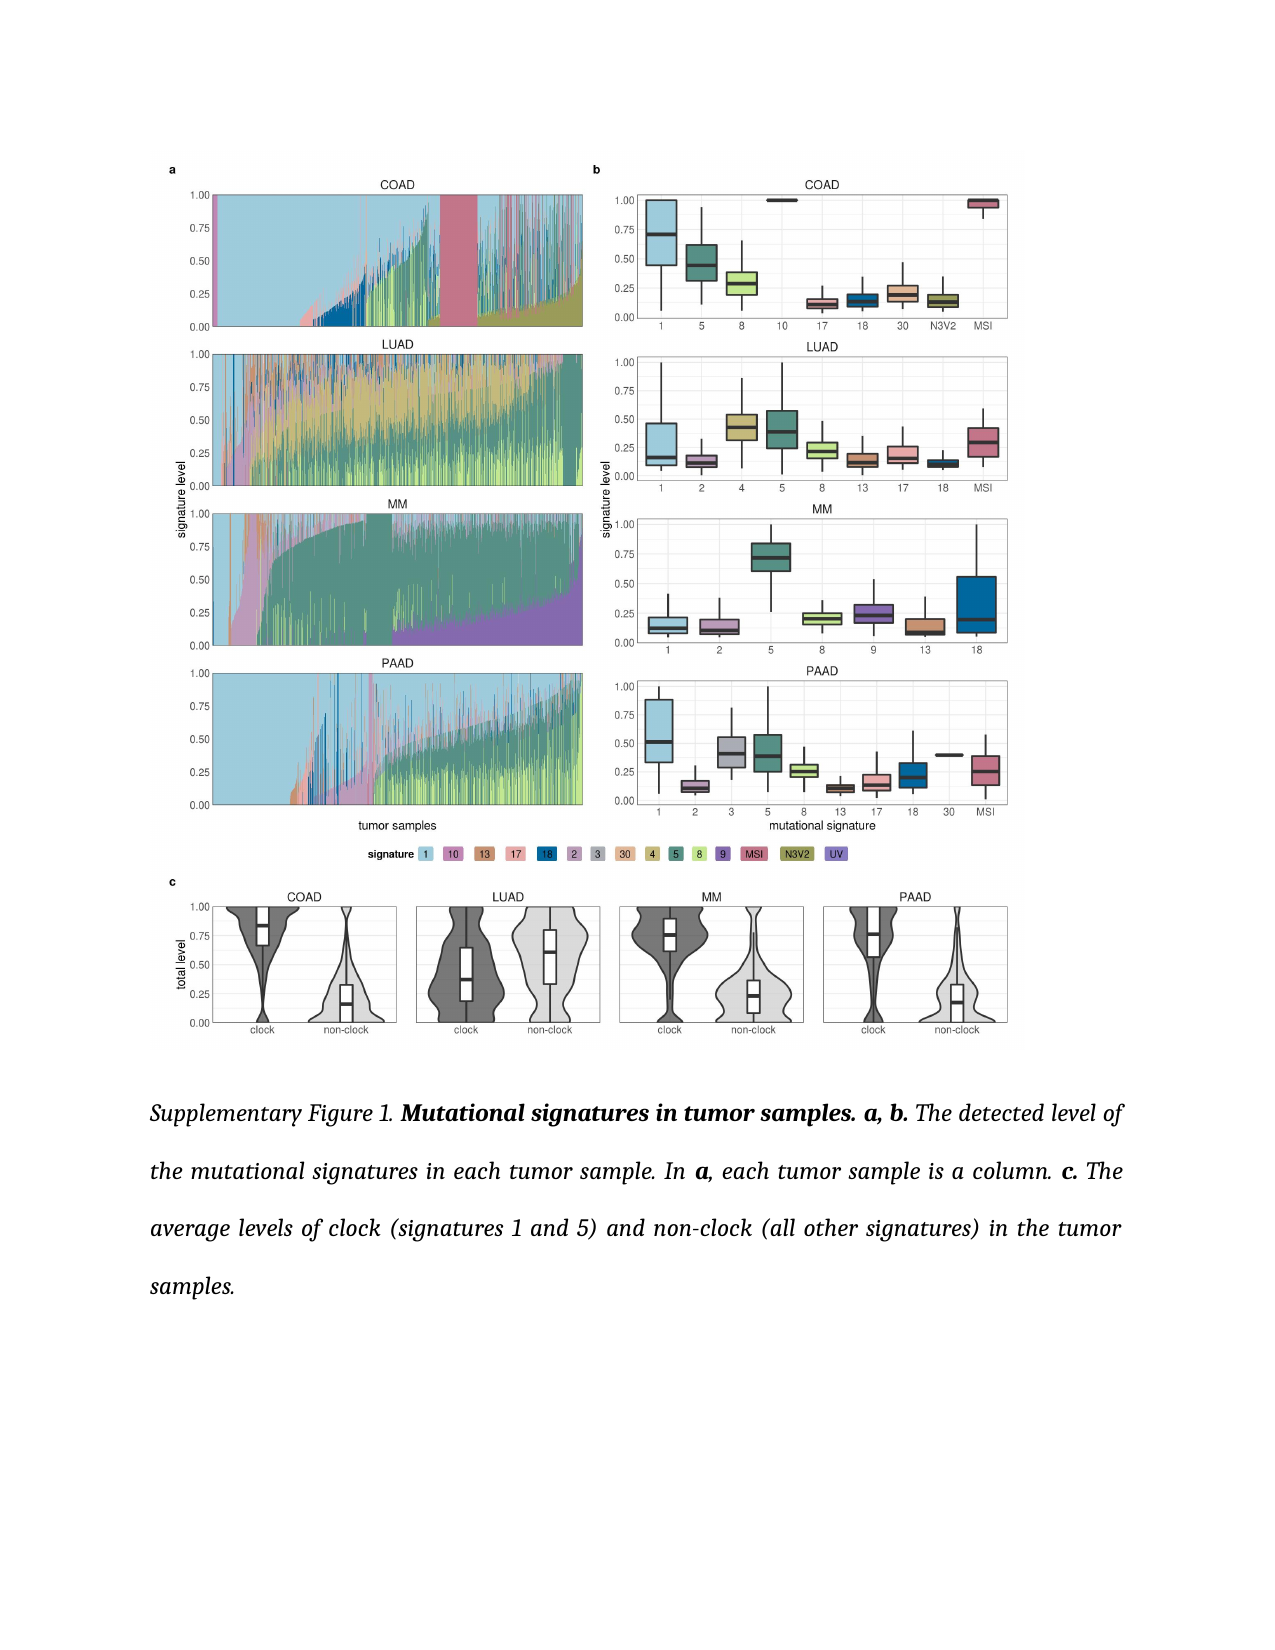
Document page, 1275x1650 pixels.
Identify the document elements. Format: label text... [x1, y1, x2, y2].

text Supplementary Figure 1. Mutational signatures in tumor samples. a, b. The detected level of the mutational signatures in each tumor sample. In a, each tumor sample is a column. c. The average levels of clock (signatures 1 and 5) and non-clock (all other signatures) in the tumor samples. [150, 1099, 1125, 1301]
picture [150, 150, 1025, 1050]
